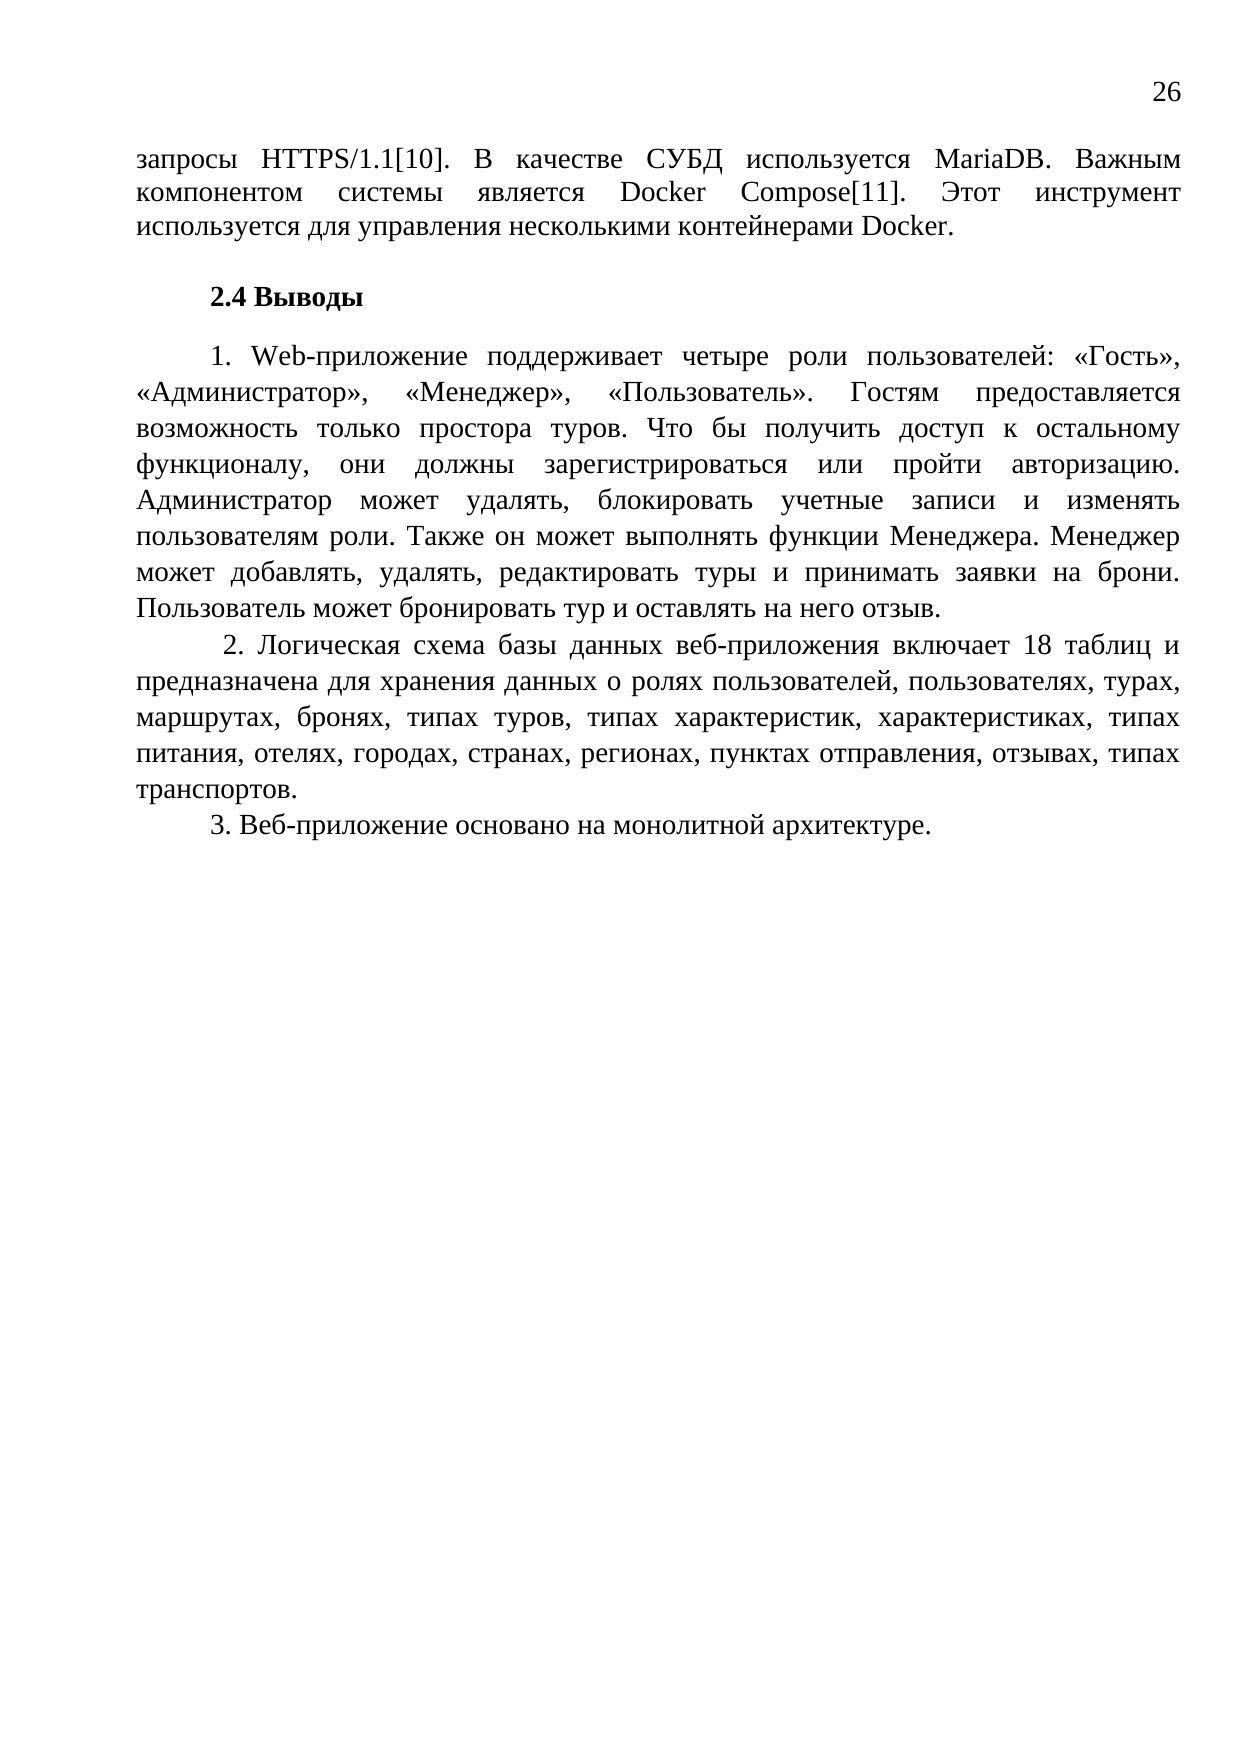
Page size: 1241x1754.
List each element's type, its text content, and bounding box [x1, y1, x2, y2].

text 2. Логическая схема базы данных веб-приложения включает 18 таблиц и предназначена для хранения данных о ролях пользователей, пользователях, турах, маршрутах, бронях, типах туров, типах характеристик, характеристиках, типах питания, отелях, городах, странах, регионах, пунктах отправления, отзывах, типах транспортов. [136, 627, 1181, 805]
text 3. Веб-приложение основано на монолитной архитектуре. [136, 807, 1181, 841]
subtitle 2.4 Выводы [136, 279, 1181, 313]
text 1. Web-приложение поддерживает четыре роли пользователей: «Гость», «Администратор», «Менеджер», «Пользователь». Гостям предоставляется возможность только простора туров. Что бы получить доступ к остальному функционалу, они должны зарегистрироваться или пройти авторизацию. Администратор может удалять, блокировать учетные записи и изменять пользователям роли. Также он может выполнять функции Менеджера. Менеджер может добавлять, удалять, редактировать туры и принимать заявки на брони. Пользователь может бронировать тур и оставлять на него отзыв. [136, 338, 1181, 624]
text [136, 141, 1181, 242]
